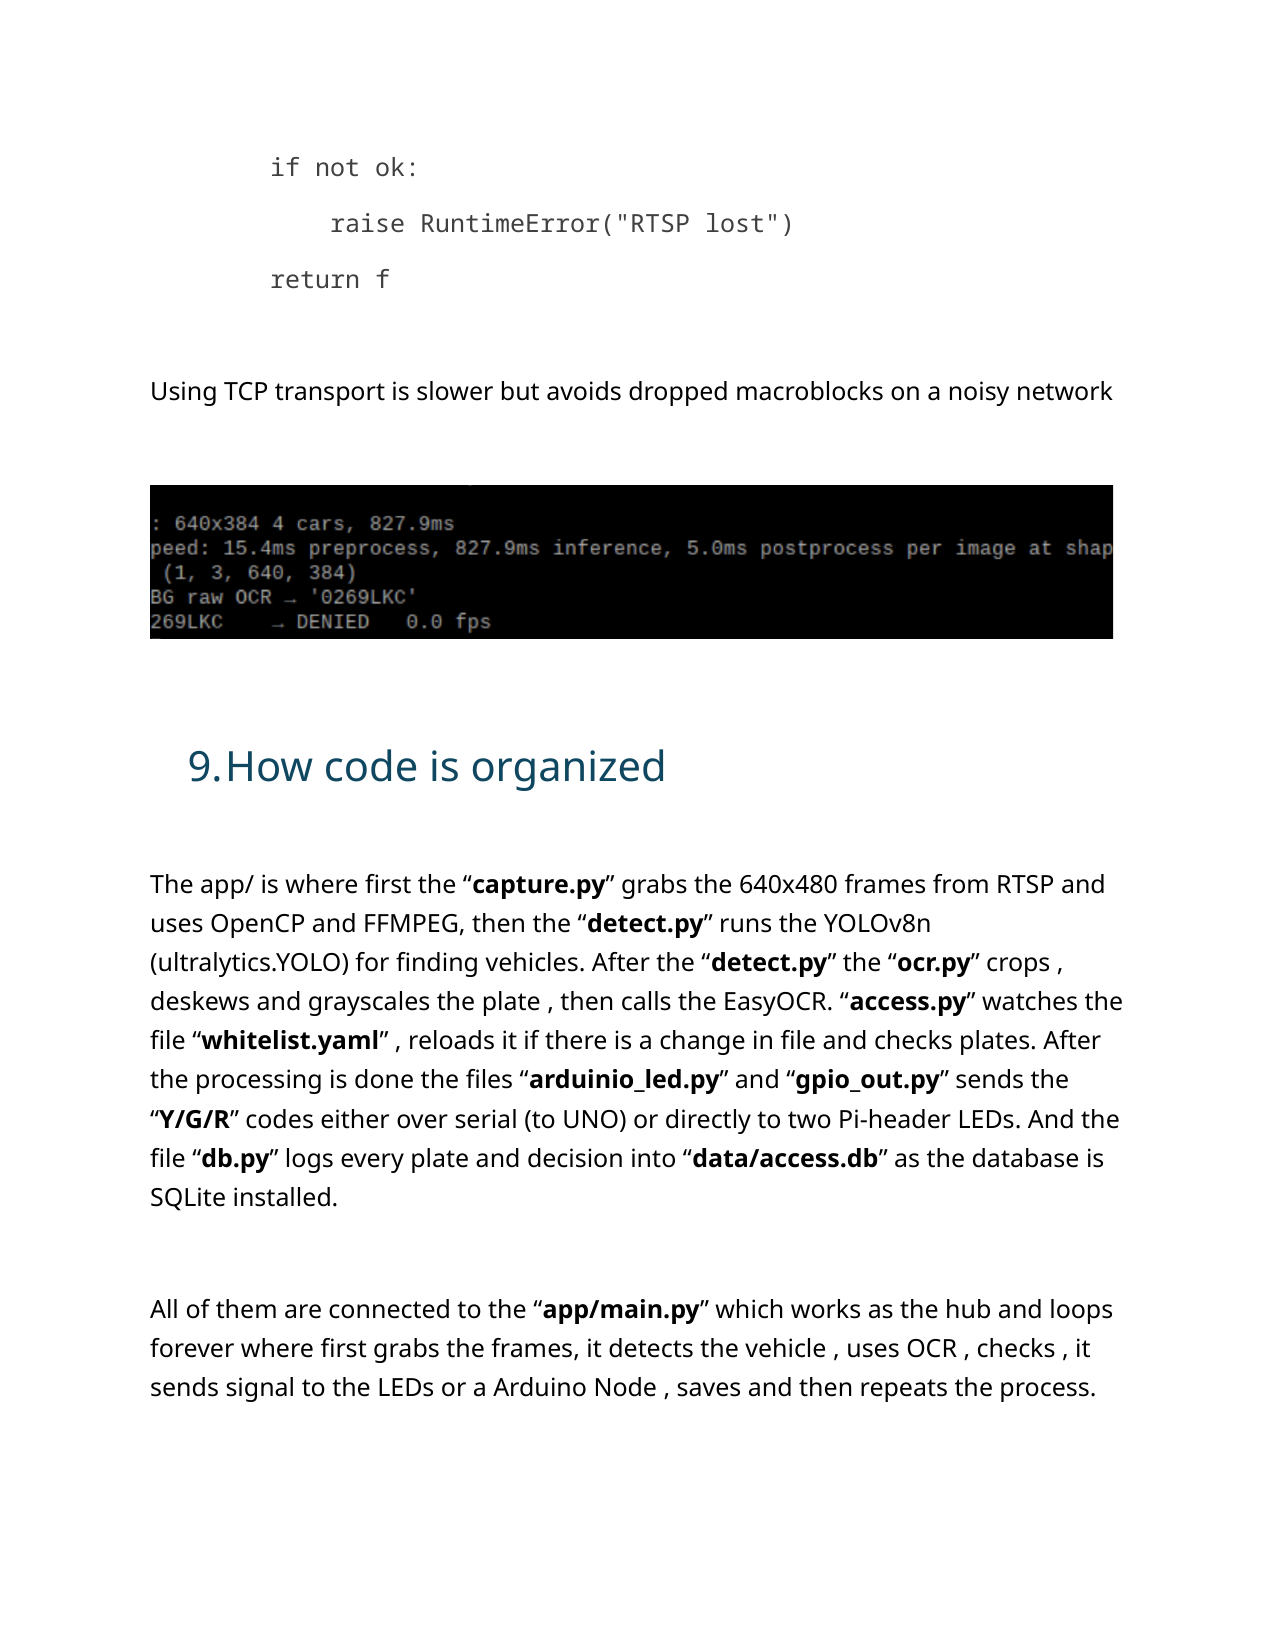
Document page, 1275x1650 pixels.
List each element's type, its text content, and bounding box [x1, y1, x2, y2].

text All of them are connected to the “app/main.py” which works as the hub and loops forever where first grabs the frames, it detects the vehicle , uses OCR , checks , it sends signal to the LEDs or a Arduino Node , saves and then repeats the process. [150, 1291, 1125, 1404]
text The app/ is where first the “capture.py” grabs the 640x480 frames from RTSP and uses OpenCP and FFMPEG, then the “detect.py” runs the YOLOv8n (ultralytics.YOLO) for finding vehicles. After the “detect.py” the “ocr.py” crops , deskews and grayscales the plate , then calls the EasyOCR. “access.py” watches the file “whitelist.yaml” , reloads it if there is a change in file and checks plates. After the processing is done the files “arduinio_led.py” and “gpio_out.py” sends the “Y/G/R” codes either over serial (to UNO) or directly to two Pi-header LEDs. And the file “db.py” logs every plate and decision into “data/access.db” as the database is SQLite installed. [150, 866, 1125, 1214]
text Using TCP transport is slower but avoids dropped macroblocks on a noisy network [150, 373, 1125, 407]
subtitle How code is organized [187, 737, 1125, 794]
picture [150, 485, 1114, 639]
text return f [150, 262, 1125, 296]
text raise RuntimeError("RTSP lost") [150, 206, 1125, 240]
text if not ok: [150, 150, 1125, 184]
